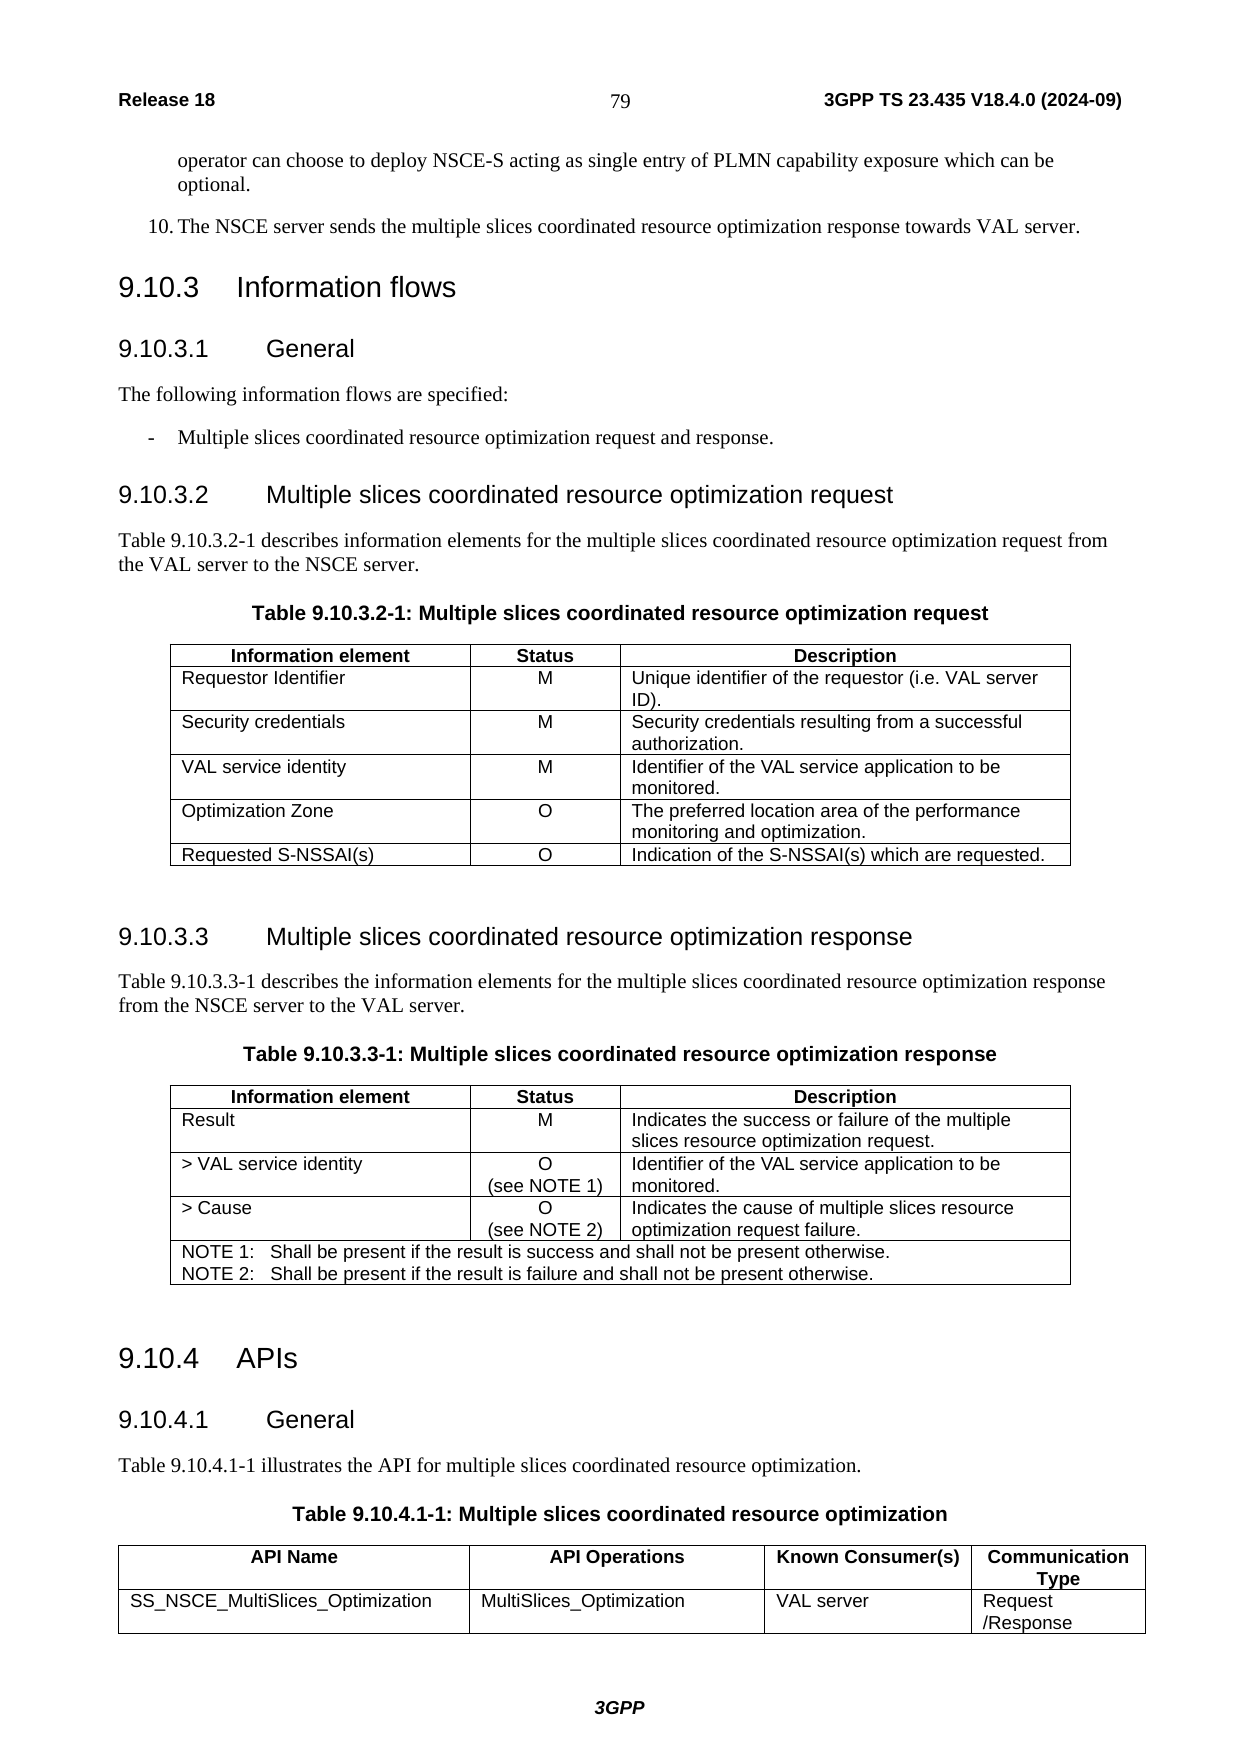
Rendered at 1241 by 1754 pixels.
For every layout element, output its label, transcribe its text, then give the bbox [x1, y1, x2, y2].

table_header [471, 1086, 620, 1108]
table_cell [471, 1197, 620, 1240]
subtitle 9.10.3.3 Multiple slices coordinated resource optimization response [118, 922, 1122, 950]
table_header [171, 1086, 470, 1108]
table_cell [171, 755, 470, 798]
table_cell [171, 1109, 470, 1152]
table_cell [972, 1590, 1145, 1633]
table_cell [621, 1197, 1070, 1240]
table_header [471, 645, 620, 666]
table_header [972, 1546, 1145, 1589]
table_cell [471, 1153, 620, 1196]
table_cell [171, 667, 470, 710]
subtitle 9.10.3 Information flows [118, 270, 1122, 303]
subtitle 9.10.4.1 General [118, 1405, 1122, 1434]
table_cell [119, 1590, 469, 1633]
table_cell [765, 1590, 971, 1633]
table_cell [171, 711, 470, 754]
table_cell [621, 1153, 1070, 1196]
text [148, 147, 1122, 196]
text Table 9.10.4.1-1: Multiple slices coordinated resource optimization [118, 1502, 1122, 1526]
subtitle 9.10.3.2 Multiple slices coordinated resource optimization request [118, 480, 1122, 509]
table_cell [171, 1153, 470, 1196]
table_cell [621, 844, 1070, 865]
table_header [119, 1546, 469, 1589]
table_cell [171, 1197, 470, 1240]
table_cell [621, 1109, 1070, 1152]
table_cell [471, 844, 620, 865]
text Table 9.10.3.2-1 describes information elements for the multiple slices coordinated resource optimization request from the VAL server to the NSCE server. [118, 528, 1122, 576]
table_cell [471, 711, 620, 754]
text Table 9.10.3.3-1: Multiple slices coordinated resource optimization response [118, 1042, 1122, 1066]
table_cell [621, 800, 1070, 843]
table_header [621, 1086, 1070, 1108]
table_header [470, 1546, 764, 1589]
text Table 9.10.4.1-1 illustrates the API for multiple slices coordinated resource optimization. [118, 1453, 1122, 1477]
text - Multiple slices coordinated resource optimization request and response. [148, 425, 1122, 449]
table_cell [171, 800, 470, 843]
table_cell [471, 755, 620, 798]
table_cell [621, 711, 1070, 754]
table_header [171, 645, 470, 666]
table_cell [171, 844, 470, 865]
text Table 9.10.3.2-1: Multiple slices coordinated resource optimization request [118, 601, 1122, 625]
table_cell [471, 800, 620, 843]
text Table 9.10.3.3-1 describes the information elements for the multiple slices coordinated resource optimization response from the NSCE server to the VAL server. [118, 969, 1122, 1017]
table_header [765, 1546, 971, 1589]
subtitle 9.10.3.1 General [118, 334, 1122, 363]
text The following information flows are specified: [118, 382, 1122, 406]
text 10. The NSCE server sends the multiple slices coordinated resource optimization response towards VAL server. [148, 214, 1122, 238]
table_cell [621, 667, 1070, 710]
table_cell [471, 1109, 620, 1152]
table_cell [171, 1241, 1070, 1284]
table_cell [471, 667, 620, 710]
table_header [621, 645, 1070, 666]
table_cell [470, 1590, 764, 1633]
subtitle 9.10.4 APIs [118, 1341, 1122, 1374]
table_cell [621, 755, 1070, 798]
